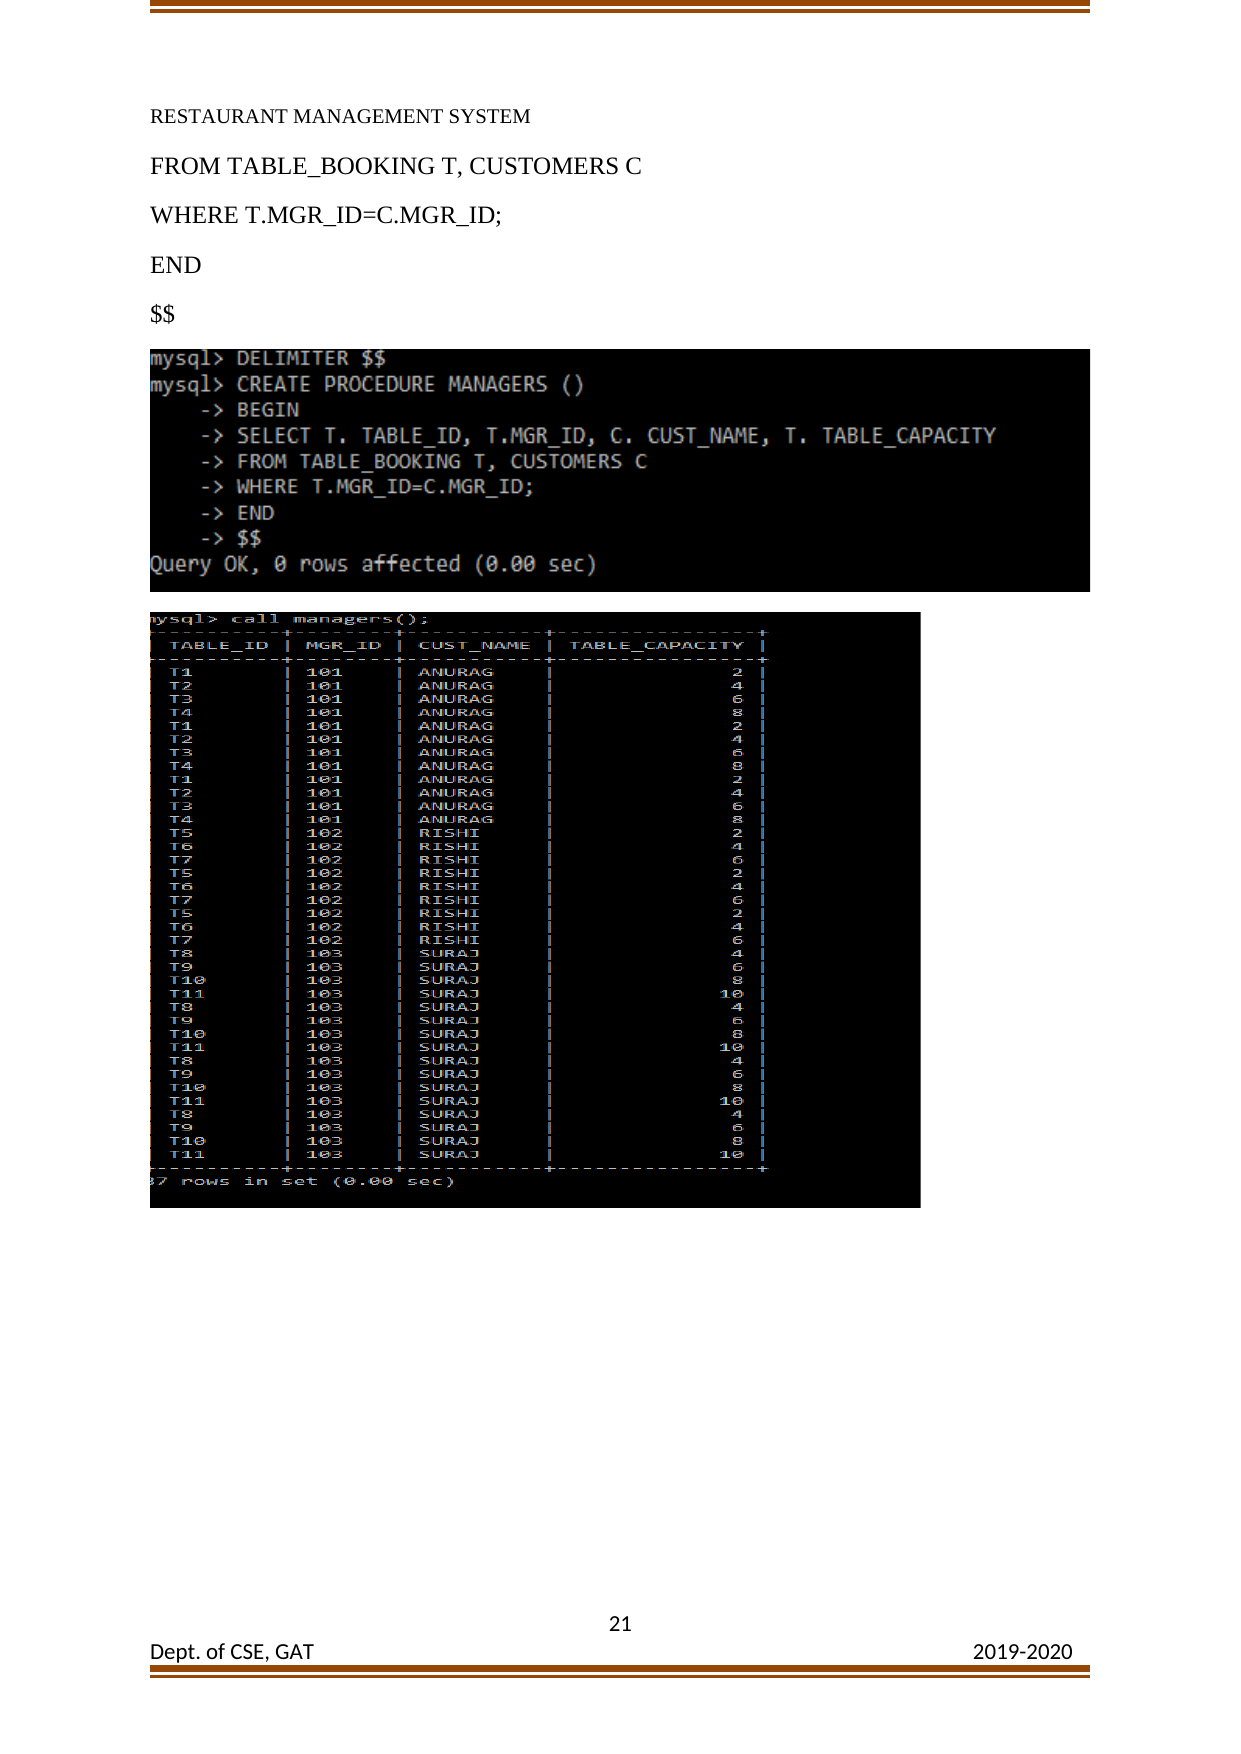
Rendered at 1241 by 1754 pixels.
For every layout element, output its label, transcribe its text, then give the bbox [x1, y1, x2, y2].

picture [150, 349, 1091, 592]
picture [150, 612, 921, 1208]
text $$ [150, 299, 1090, 328]
text END [150, 250, 1090, 279]
text FROM TABLE_BOOKING T, CUSTOMERS C [150, 151, 1090, 179]
text WHERE T.MGR_ID=C.MGR_ID; [150, 200, 1090, 229]
